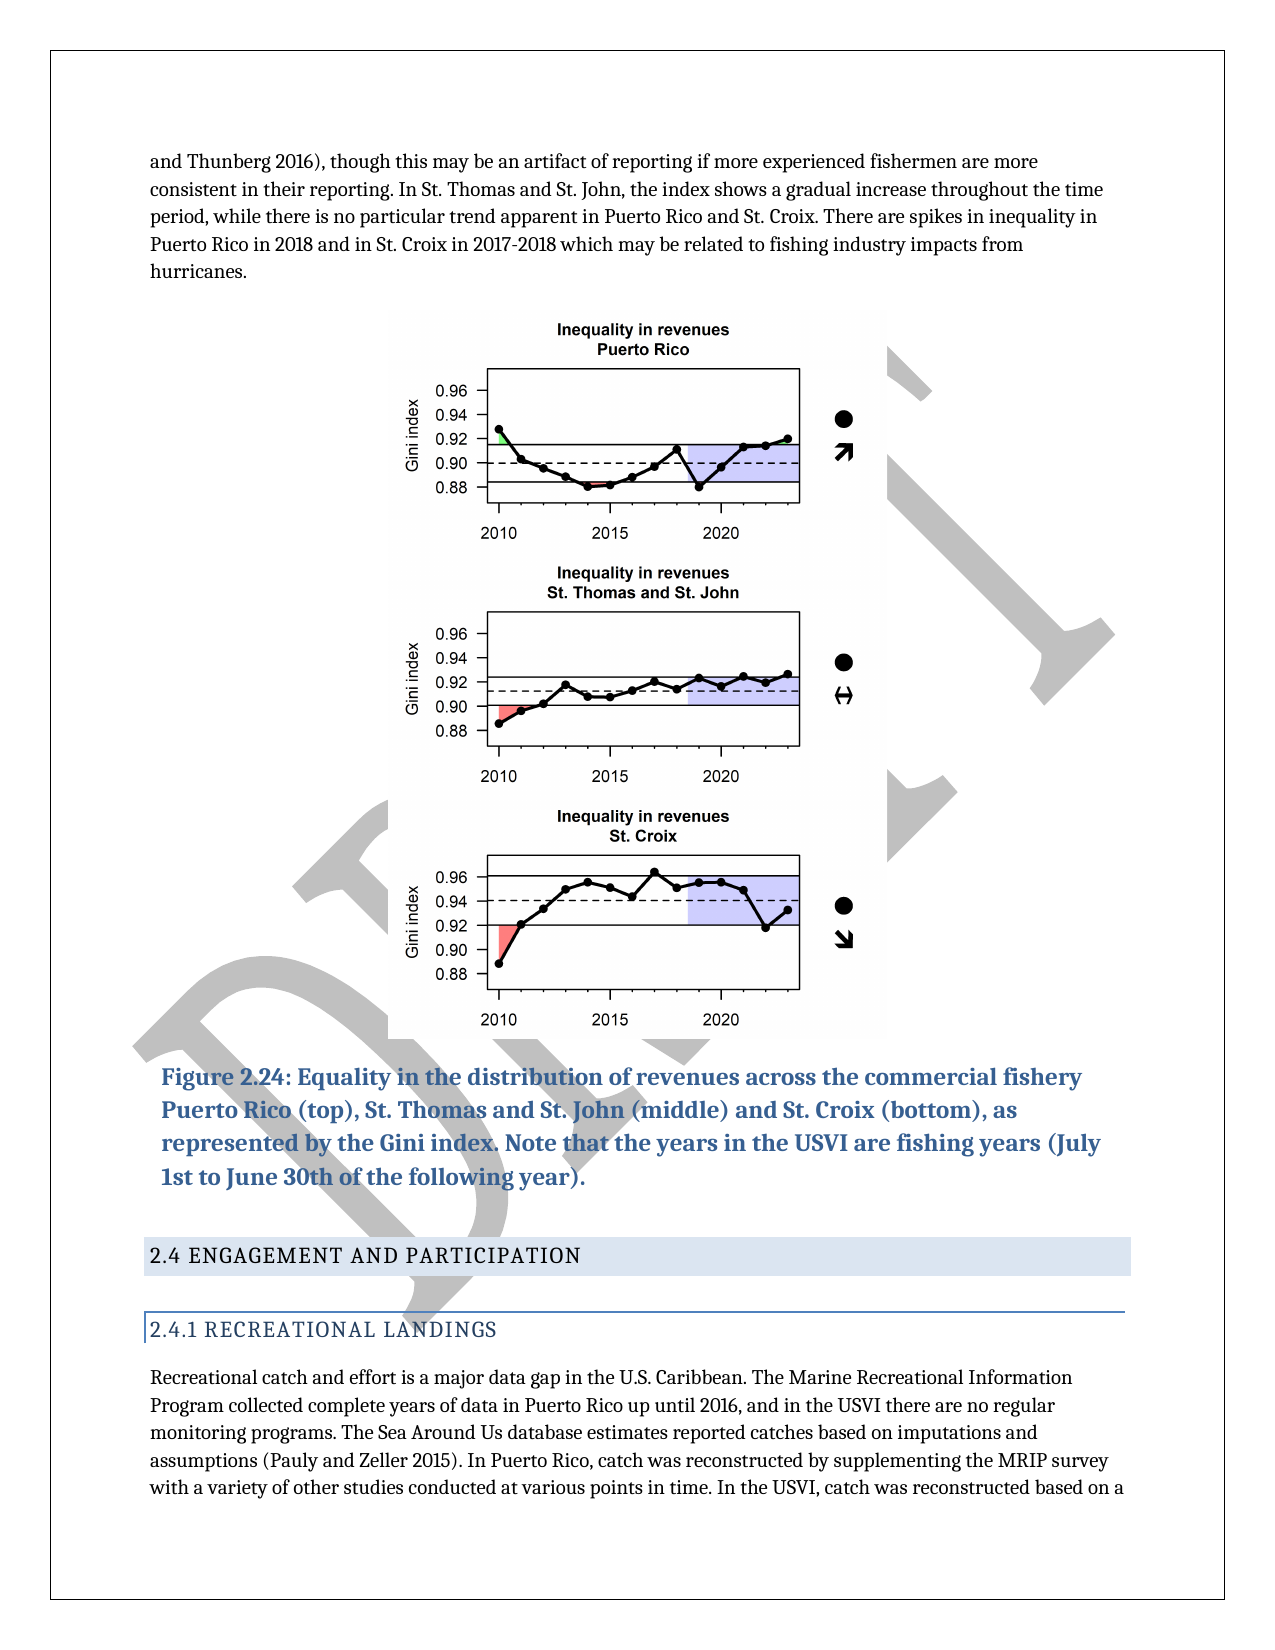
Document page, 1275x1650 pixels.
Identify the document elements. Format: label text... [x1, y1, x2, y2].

table_header Figure 2.24: Equality in the distribution of revenues across the commercial fishery Puerto Rico (top), St. Thomas and St. John (middle) and St. Croix (bottom), as represented by the Gini index. Note that the years in the USVI are fishing years (July 1st to June 30th of the following year). [150, 306, 1125, 1216]
subtitle 2.4.1 Recreational landings [146, 1313, 1125, 1343]
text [150, 1366, 1125, 1500]
picture [388, 310, 888, 1039]
subtitle 2.4 Engagement and participation [150, 1243, 1125, 1270]
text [150, 150, 1125, 284]
